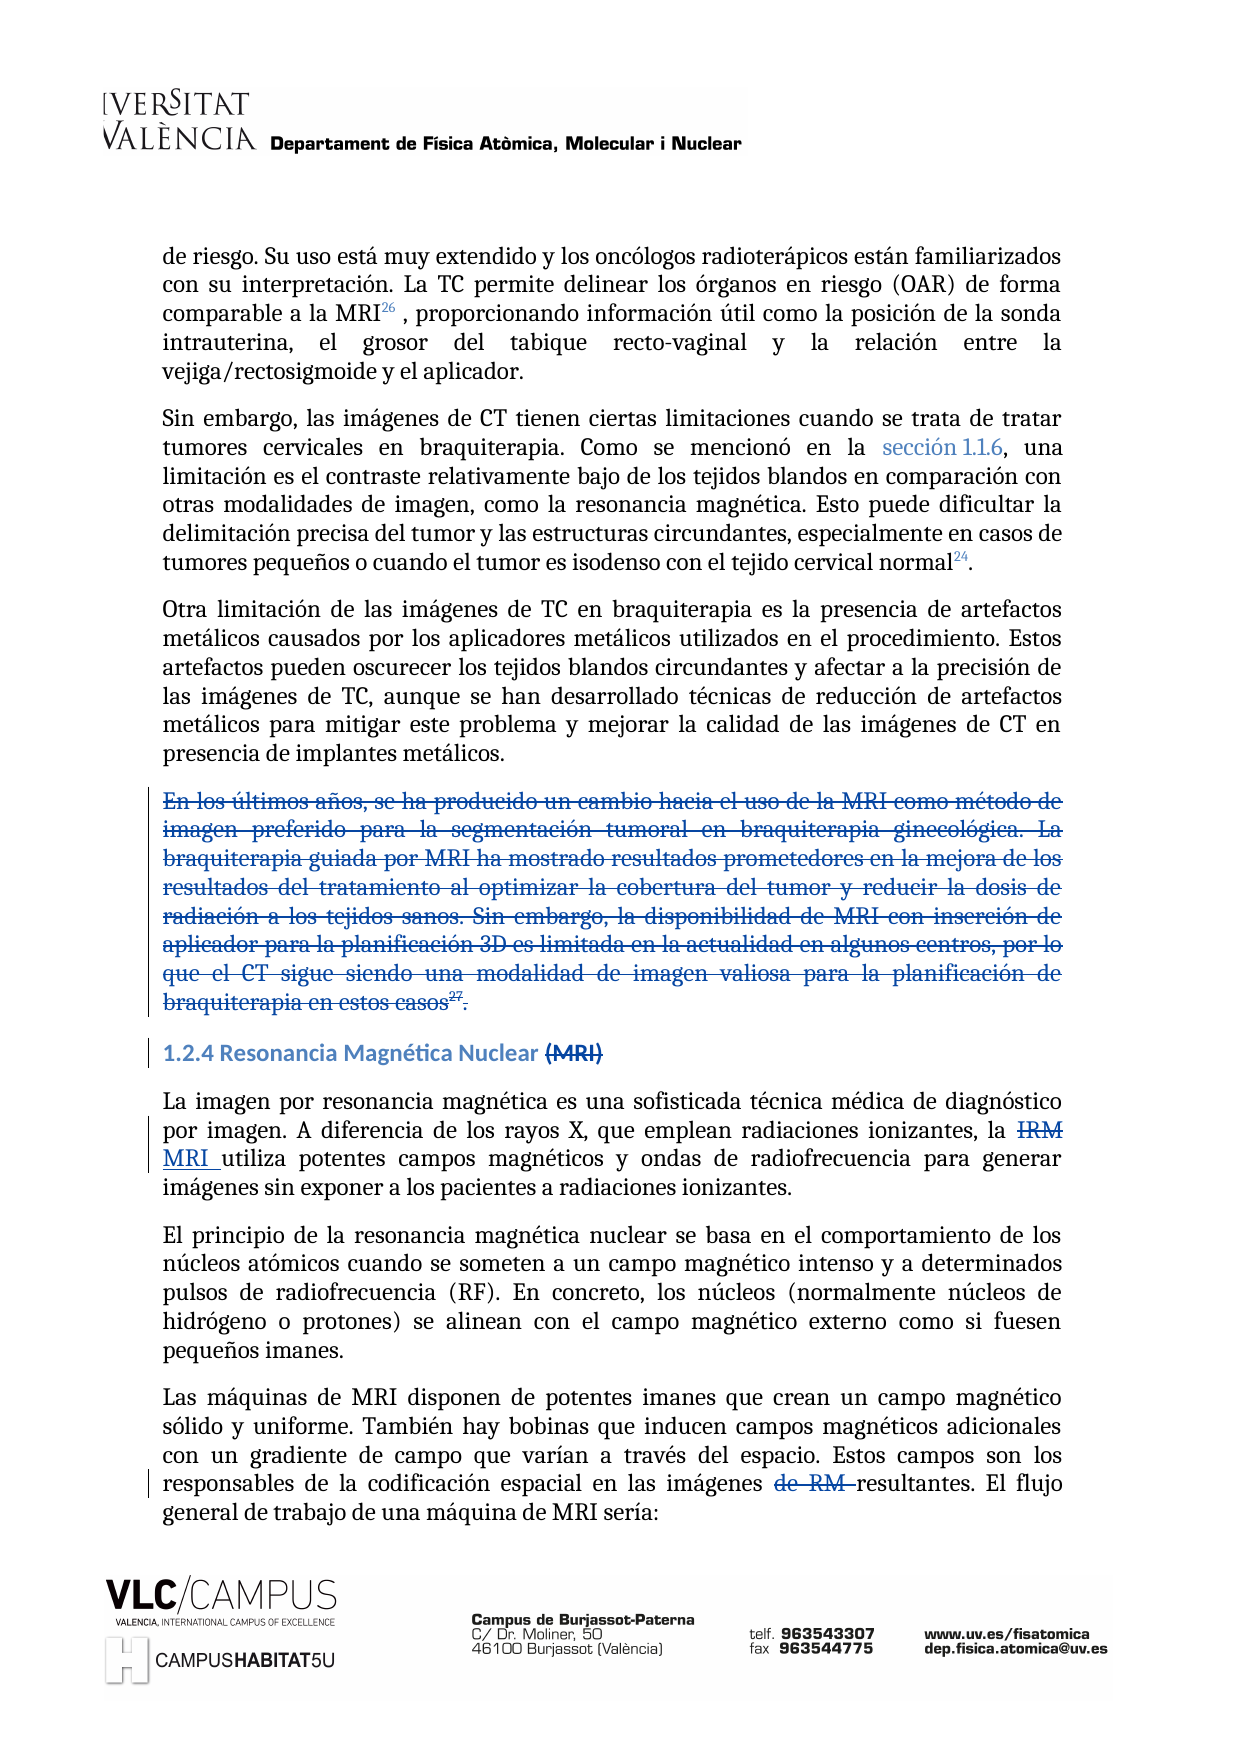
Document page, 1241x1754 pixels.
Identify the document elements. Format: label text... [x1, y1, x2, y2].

text La imagen por resonancia magnética es una sofisticada técnica médica de diagnóstico por imagen. A diferencia de los rayos X, que emplean radiaciones ionizantes, la utiliza potentes campos magnéticos y ondas de radiofrecuencia para generar imágenes sin exponer a los pacientes a radiaciones ionizantes. [162, 1087, 1063, 1202]
picture [103, 87, 748, 156]
text Otra limitación de las imágenes de TC en braquiterapia es la presencia de artefactos metálicos causados por los aplicadores metálicos utilizados en el procedimiento. Estos artefactos pueden oscurecer los tejidos blandos circundantes y afectar a la precisión de las imágenes de TC, aunque se han desarrollado técnicas de reducción de artefactos metálicos para mitigar este problema y mejorar la calidad de las imágenes de CT en presencia de implantes metálicos. [162, 595, 1063, 768]
text El principio de la resonancia magnética nuclear se basa en el comportamiento de los núcleos atómicos cuando se someten a un campo magnético intenso y a determinados pulsos de radiofrecuencia (RF). En concreto, los núcleos (normalmente núcleos de hidrógeno o protones) se alinean con el campo magnético externo como si fuesen pequeños imanes. [162, 1221, 1063, 1364]
picture [103, 1575, 1113, 1701]
text Las máquinas de MRI disponen de potentes imanes que crean un campo magnético sólido y uniforme. También hay bobinas que inducen campos magnéticos adicionales con un gradiente de campo que varían a través del espacio. Estos campos son los responsables de la codificación espacial en las imágenes resultantes. El flujo general de trabajo de una máquina de MRI sería: [162, 1383, 1063, 1527]
text Sin embargo, las imágenes de CT tienen ciertas limitaciones cuando se trata de tratar tumores cervicales en braquiterapia. Como se mencionó en la sección 1.1.6, una limitación es el contraste relativamente bajo de los tejidos blandos en comparación con otras modalidades de imagen, como la resonancia magnética. Esto puede dificultar la delimitación precisa del tumor y las estructuras circundantes, especialmente en casos de tumores pequeños o cuando el tumor es isodenso con el tejido cervical normal24. [162, 404, 1063, 577]
subtitle 1.2.4 Resonancia Magnética Nuclear [162, 1037, 1063, 1068]
